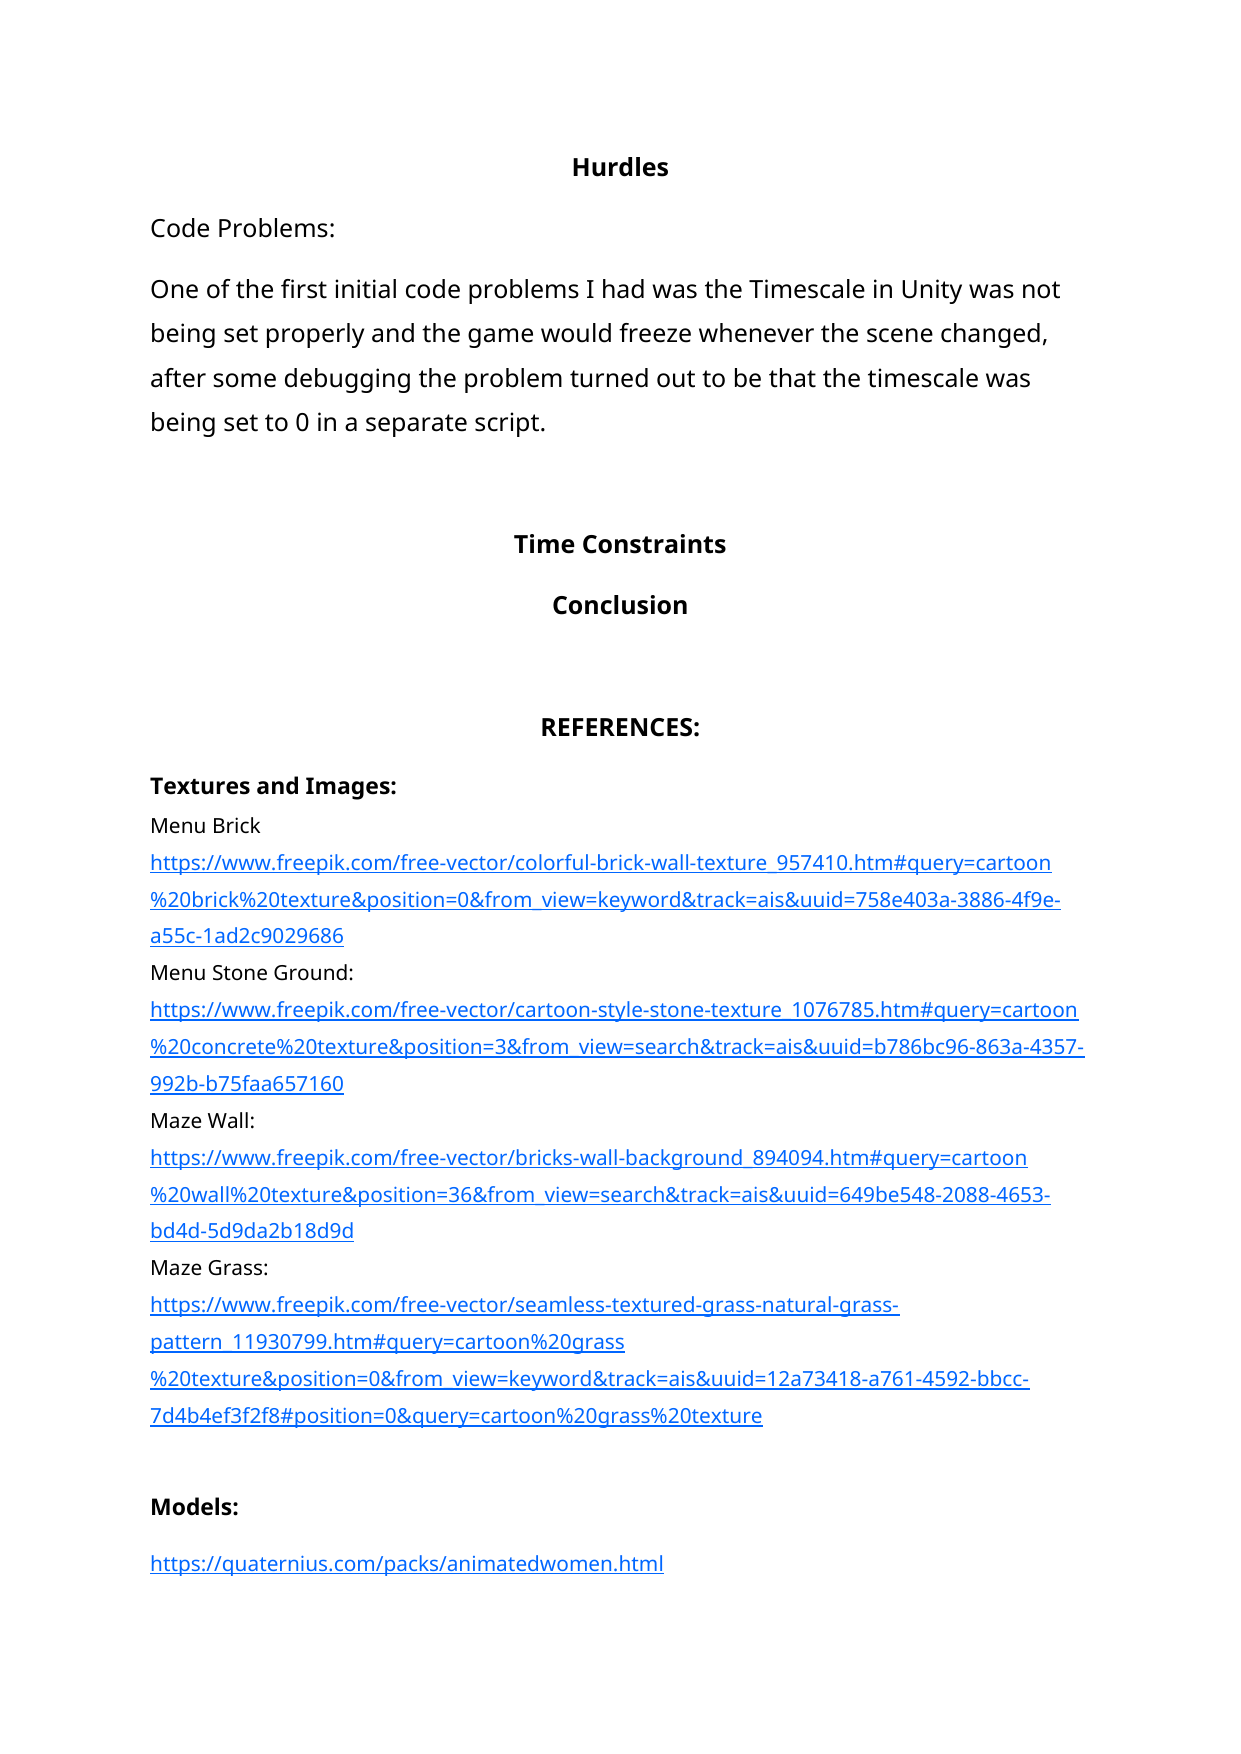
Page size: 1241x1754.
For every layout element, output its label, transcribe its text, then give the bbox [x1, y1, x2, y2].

text Code Problems: [150, 211, 1090, 245]
text Maze Grass: [150, 1253, 1090, 1282]
text REFERENCES: [150, 709, 1090, 743]
text https://www.freepik.com/free-vector/colorful-brick-wall-texture_957410.htm#query=cartoon%20brick%20texture&position=0&from_view=keyword&track=ais&uuid=758e403a-3886-4f9e-a55c-1ad2c9029686 [150, 848, 1090, 950]
text https://www.freepik.com/free-vector/bricks-wall-background_894094.htm#query=cartoon%20wall%20texture&position=36&from_view=search&track=ais&uuid=649be548-2088-4653-bd4d-5d9da2b18d9d [150, 1143, 1090, 1245]
text Textures and Images: [150, 770, 1090, 802]
text Menu Stone Ground: [150, 958, 1090, 987]
text Conclusion [150, 587, 1090, 622]
text Hurdles [150, 150, 1090, 184]
text https://quaternius.com/packs/animatedwomen.html [150, 1549, 1090, 1577]
text https://www.freepik.com/free-vector/seamless-textured-grass-natural-grass-pattern_11930799.htm#query=cartoon%20grass%20texture&position=0&from_view=keyword&track=ais&uuid=12a73418-a761-4592-bbcc-7d4b4ef3f2f8#position=0&query=cartoon%20grass%20texture [150, 1290, 1090, 1429]
text Models: [150, 1491, 1090, 1523]
text https://www.freepik.com/free-vector/cartoon-style-stone-texture_1076785.htm#query=cartoon%20concrete%20texture&position=3&from_view=search&track=ais&uuid=b786bc96-863a-4357-992b-b75faa657160 [150, 995, 1090, 1097]
text One of the first initial code problems I had was the Timescale in Unity was not being set properly and the game would freeze whenever the scene changed, after some debugging the problem turned out to be that the timescale was being set to 0 in a separate script. [150, 272, 1090, 439]
text Time Constraints [150, 527, 1090, 561]
text Menu Brick [150, 811, 1090, 839]
text Maze Wall: [150, 1106, 1090, 1134]
